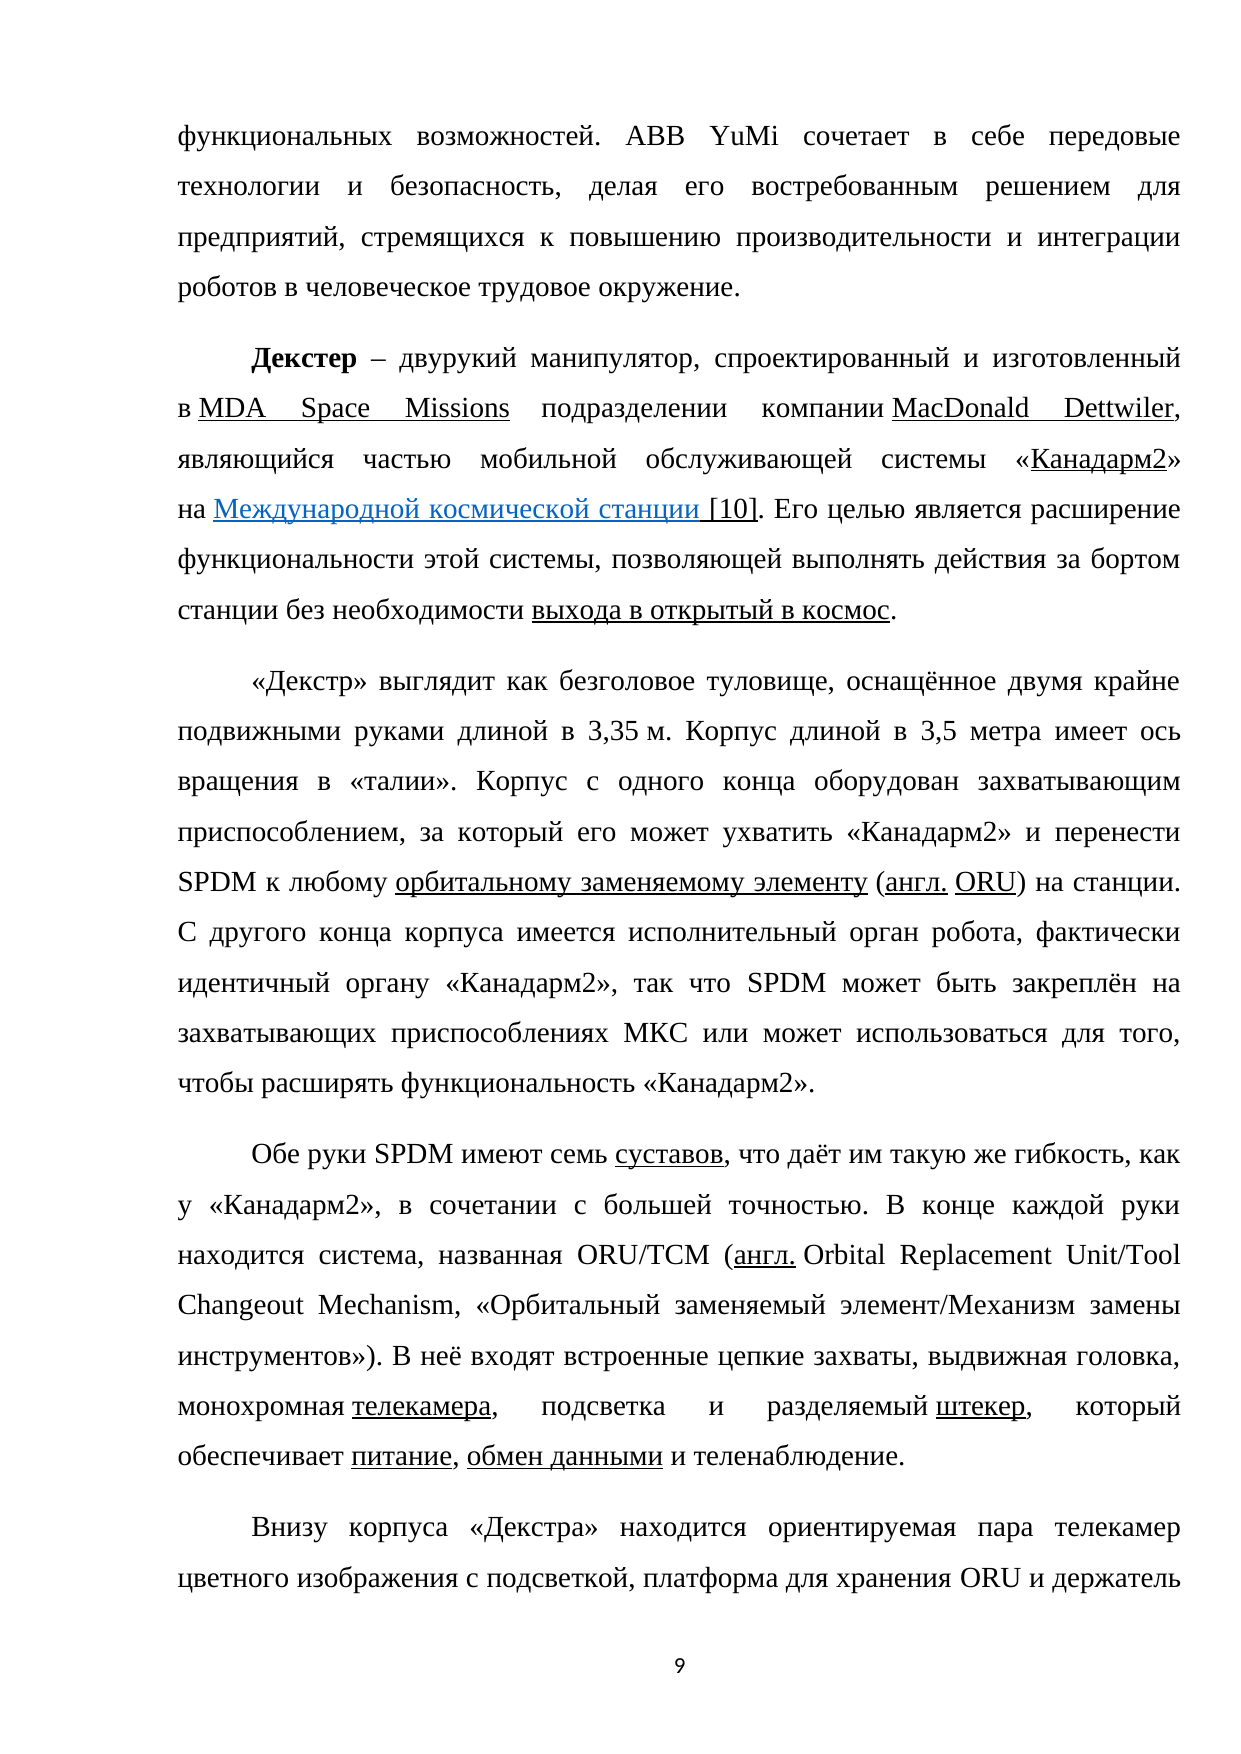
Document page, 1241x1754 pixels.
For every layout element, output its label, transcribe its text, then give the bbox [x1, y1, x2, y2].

text Декстер – двурукий манипулятор, спроектированный и изготовленный в MDA Space Missions подразделении компании MacDonald Dettwiler, являющийся частью мобильной обслуживающей системы «Канадарм2» на Международной космической станции [10]. Его целью является расширение функциональности этой системы, позволяющей выполнять действия за бортом станции без необходимости выхода в открытый в космос. [177, 421, 1181, 625]
text «Декстр» выглядит как безголовое туловище, оснащённое двумя крайне подвижными руками длиной в 3,35 м. Корпус длиной в 3,5 метра имеет ось вращения в «талии». Корпус с одного конца оборудован захватывающим приспособлением, за который его может ухватить «Канадарм2» и перенести SPDM к любому орбитальному заменяемому элементу (англ. ORU) на станции. С другого конца корпуса имеется исполнительный орган робота, фактически идентичный органу «Канадарм2», так что SPDM может быть закреплён на захватывающих приспособлениях МКС или может использоваться для того, чтобы расширять функциональность «Канадарм2». [177, 663, 1181, 1099]
text Декстер – двурукий манипулятор, спроектированный и изготовленный в MDA Space Missions подразделении компании MacDonald Dettwiler, являющийся частью мобильной обслуживающей системы «Канадарм2» на Международной космической станции [10]. Его целью является расширение функциональности этой системы, позволяющей выполнять действия за бортом станции без необходимости выхода в открытый в космос. [177, 340, 1181, 420]
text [177, 118, 1181, 303]
text Обе руки SPDM имеют семь суставов, что даёт им такую же гибкость, как у «Канадарм2», в сочетании с большей точностью. В конце каждой руки находится система, названная ORU/TCM (англ. Orbital Replacement Unit/Tool Changeout Mechanism, «Орбитальный заменяемый элемент/Механизм замены инструментов»). В неё входят встроенные цепкие захваты, выдвижная головка, монохромная телекамера, подсветка и разделяемый штекер, который обеспечивает питание, обмен данными и теленаблюдение. [177, 1137, 1181, 1472]
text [177, 1509, 1181, 1593]
